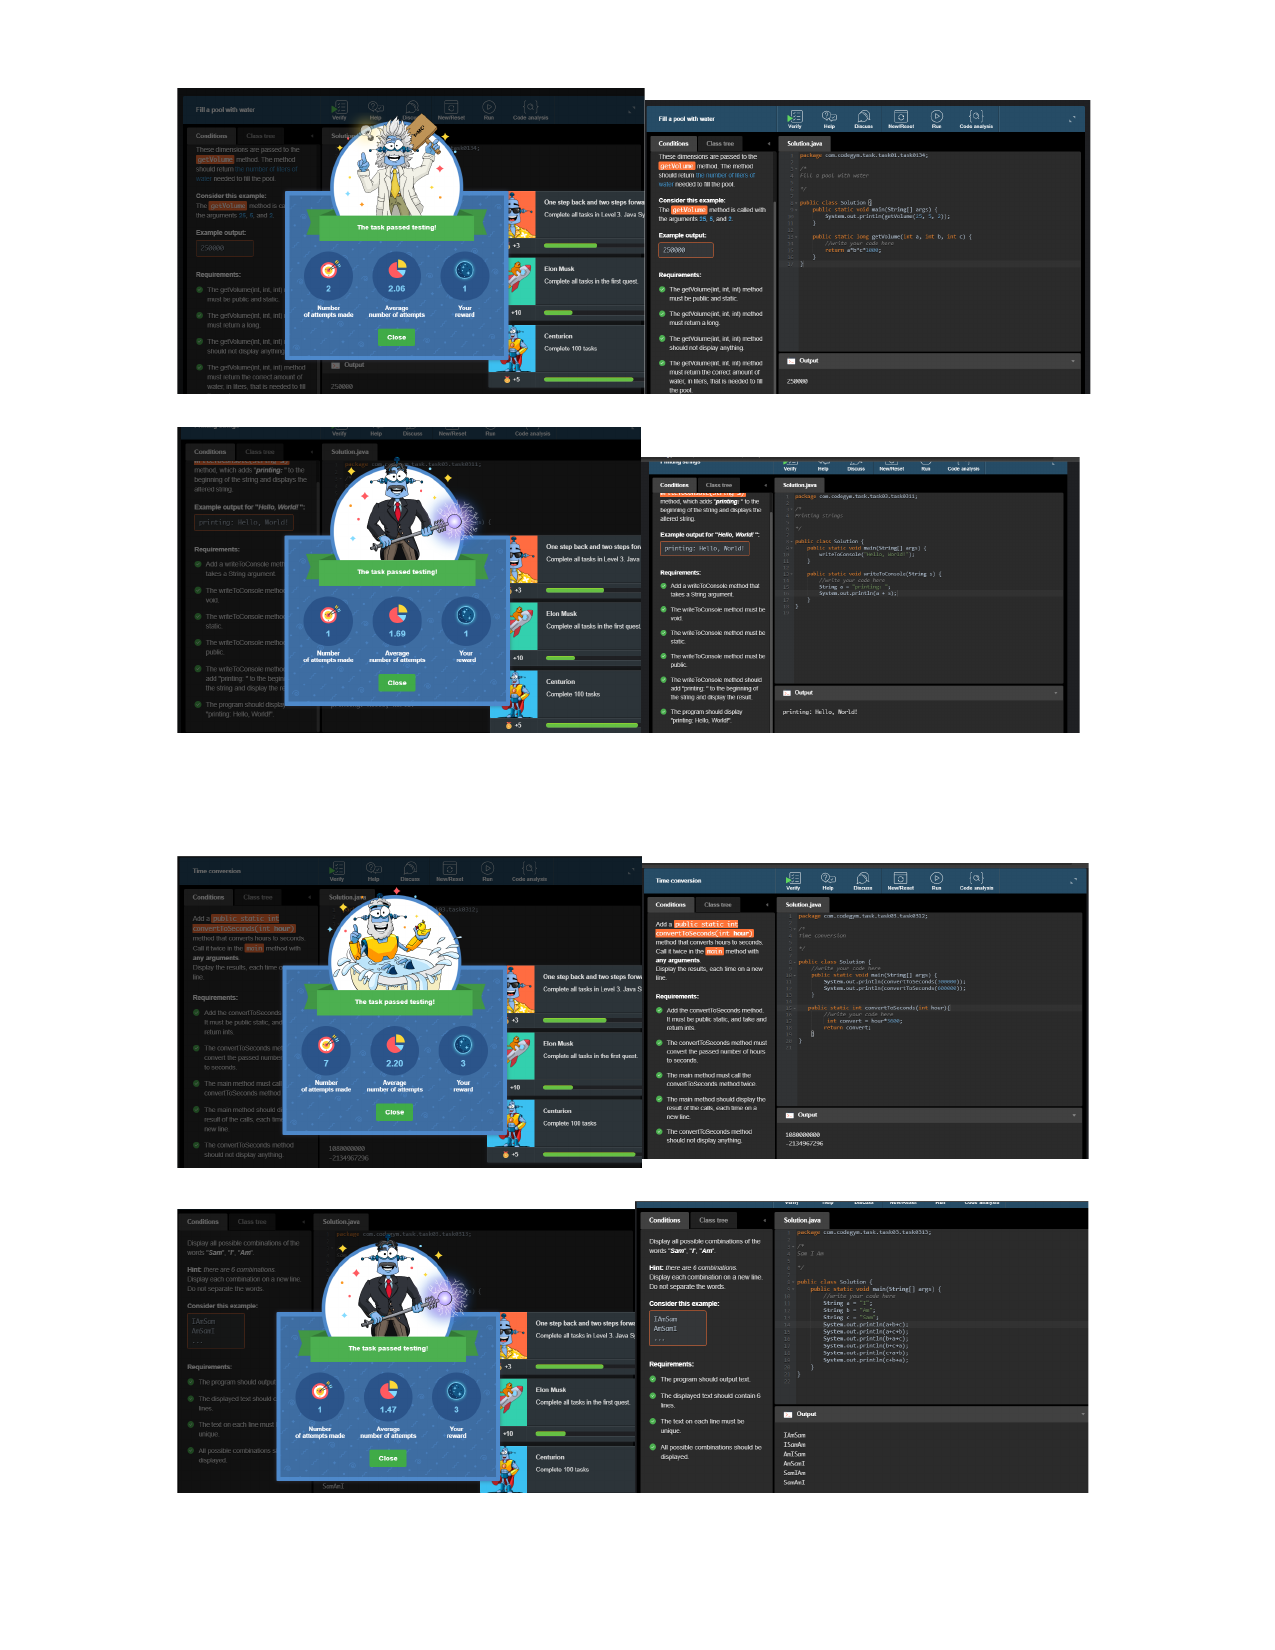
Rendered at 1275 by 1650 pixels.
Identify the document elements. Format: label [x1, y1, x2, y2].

picture [177, 427, 1080, 733]
picture [177, 88, 1091, 394]
picture [177, 856, 1089, 1168]
picture [177, 1201, 1089, 1493]
